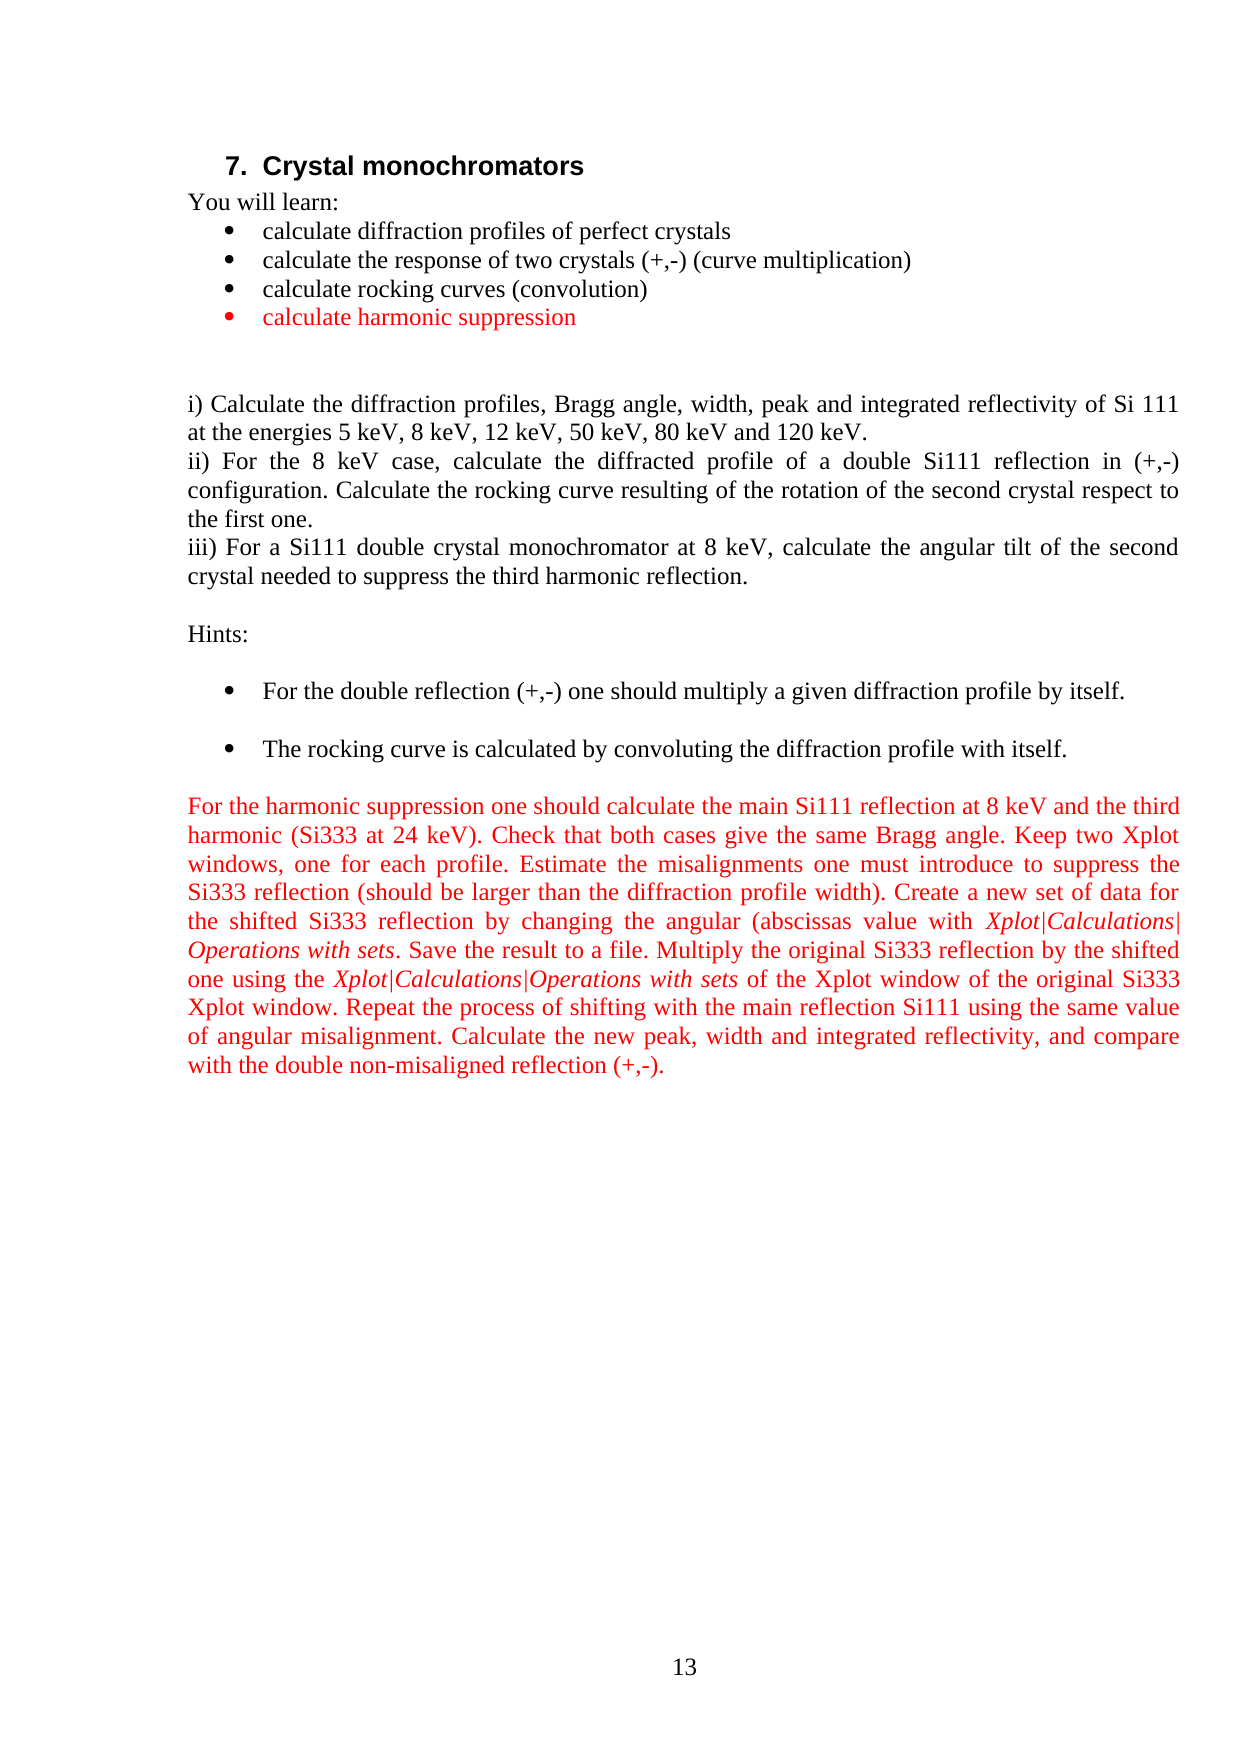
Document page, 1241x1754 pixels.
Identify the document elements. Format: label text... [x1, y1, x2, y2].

list calculate diffraction profiles of perfect crystals [225, 216, 1181, 245]
list calculate rocking curves (convolution) [225, 274, 1181, 302]
text For the harmonic suppression one should calculate the main Si111 reflection at 8 keV and the third harmonic (Si333 at 24 keV). Check that both cases give the same Bragg angle. Keep two Xplot windows, one for each profile. Estimate the misalignments one must introduce to suppress the Si333 reflection (should be larger than the diffraction profile width). Create a new set of data for the shifted Si333 reflection by changing the angular (abscissas value with Xplot|Calculations|Operations with sets. Save the result to a file. Multiply the original Si333 reflection by the shifted one using the Xplot|Calculations|Operations with sets of the Xplot window of the original Si333 Xplot window. Repeat the process of shifting with the main reflection Si111 using the same value of angular misalignment. Calculate the new peak, width and integrated reflectivity, and compare with the double non-misaligned reflection (+,-). [187, 791, 1181, 1079]
text ii) For the 8 keV case, calculate the diffracted profile of a double Si111 reflection in (+,-) configuration. Calculate the rocking curve resulting of the rotation of the second crystal respect to the first one. [187, 446, 1181, 532]
text You will learn: [187, 187, 1181, 216]
text iii) For a Si111 double crystal monochromator at 8 keV, calculate the angular tilt of the second crystal needed to suppress the third harmonic reflection. [187, 532, 1181, 590]
text Hints: [187, 619, 1181, 647]
list For the double reflection (+,-) one should multiply a given diffraction profile by itself. [225, 676, 1181, 705]
list calculate the response of two crystals (+,-) (curve multiplication) [225, 245, 1181, 274]
text i) Calculate the diffraction profiles, Bragg angle, width, peak and integrated reflectivity of Si 111 at the energies 5 keV, 8 keV, 12 keV, 50 keV, 80 keV and 120 keV. [187, 389, 1181, 446]
subtitle Crystal monochromators [225, 150, 1181, 181]
list The rocking curve is calculated by convoluting the diffraction profile with itself. [225, 734, 1181, 762]
list calculate harmonic suppression [225, 302, 1181, 331]
